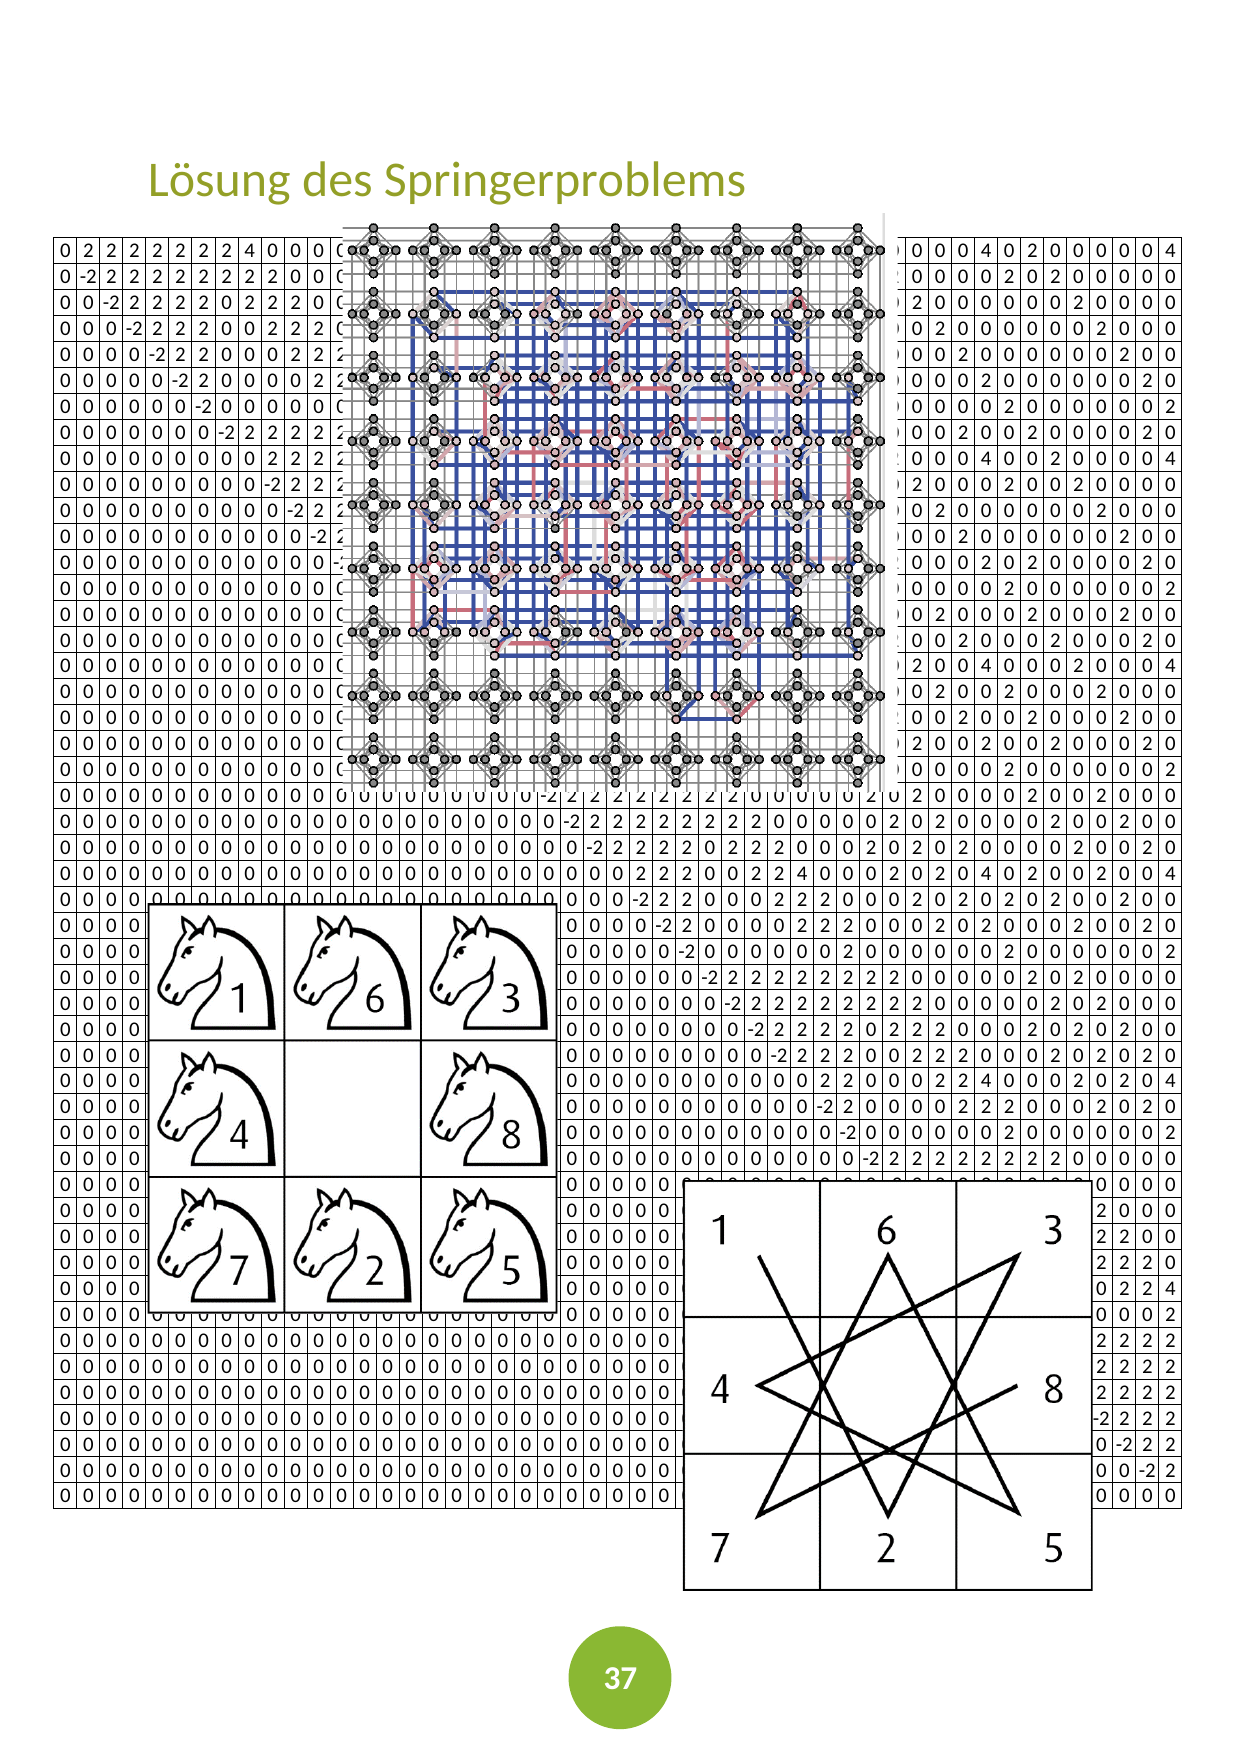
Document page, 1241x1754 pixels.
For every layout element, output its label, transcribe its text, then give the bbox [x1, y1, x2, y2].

picture [342, 213, 898, 792]
subtitle Lösung des Springerproblems [148, 148, 1093, 209]
picture [682, 1180, 1093, 1591]
picture [147, 903, 558, 1314]
